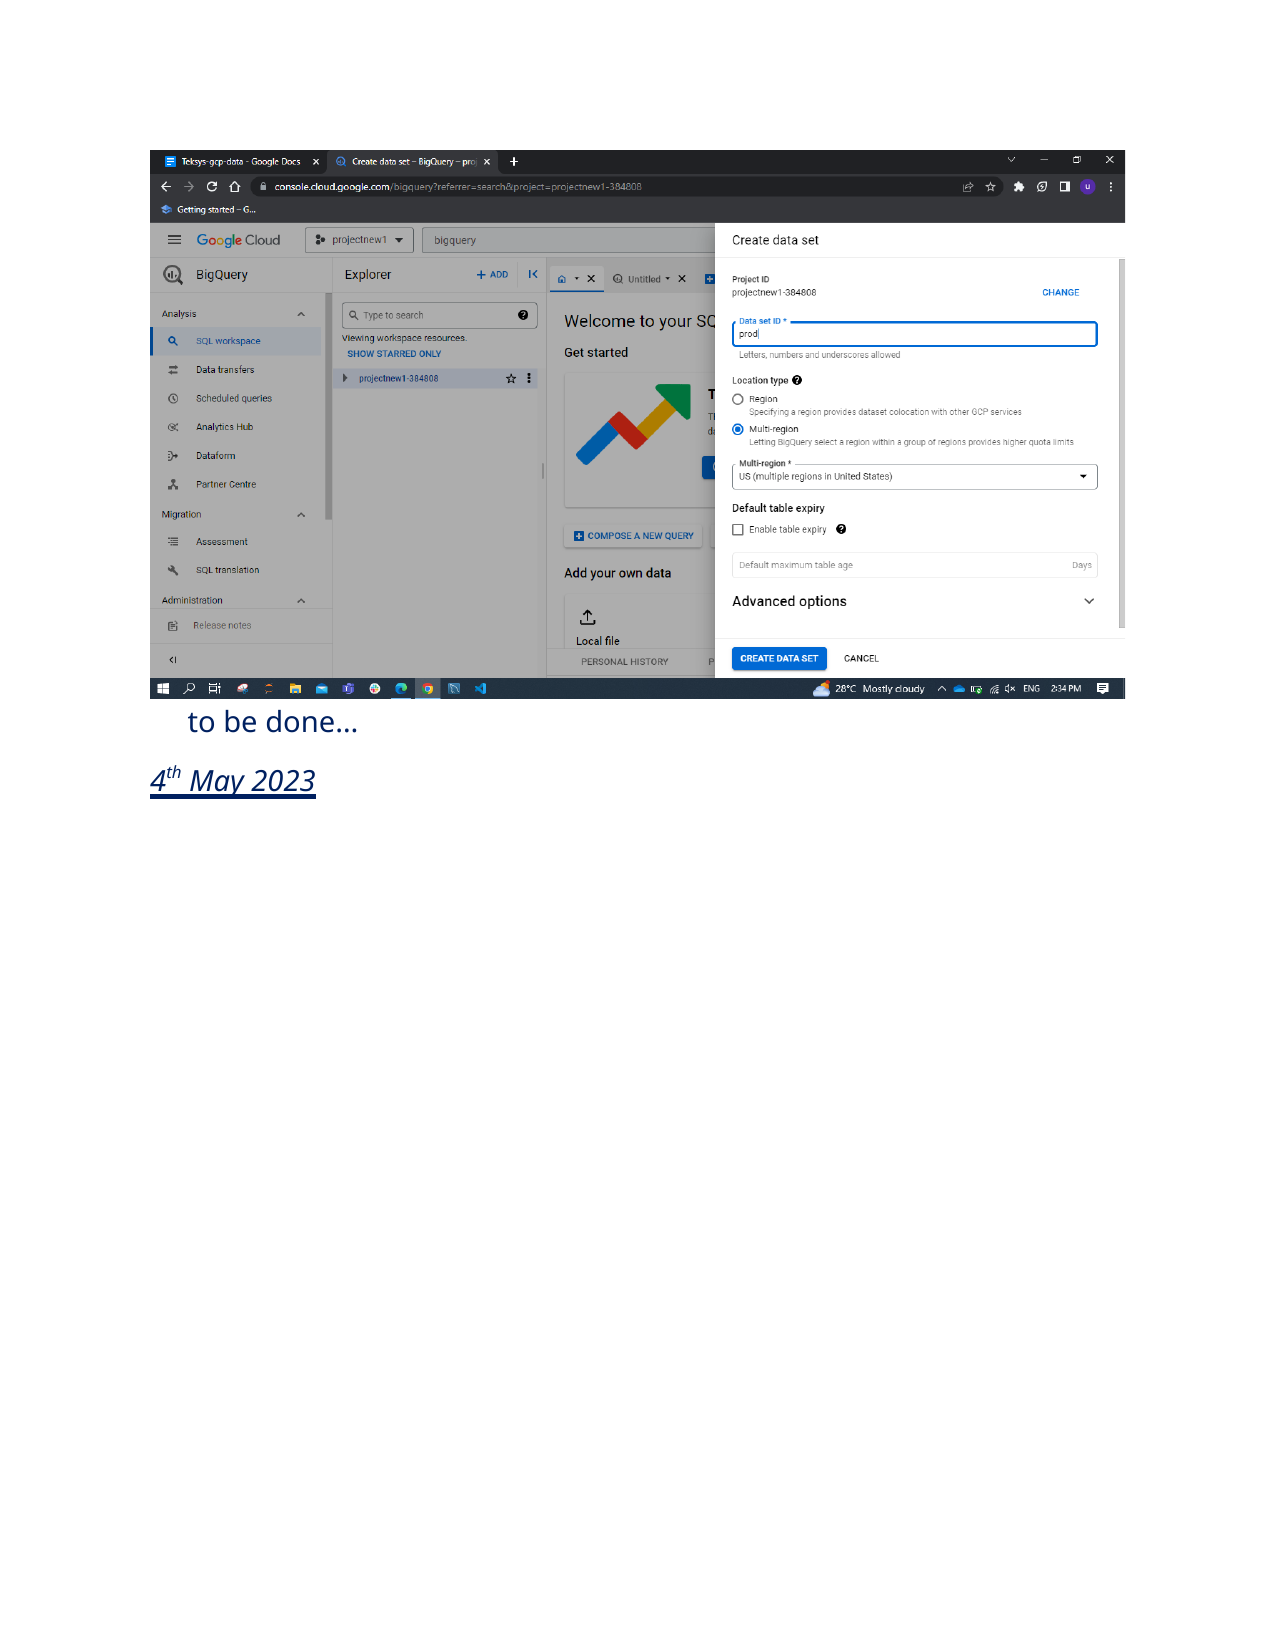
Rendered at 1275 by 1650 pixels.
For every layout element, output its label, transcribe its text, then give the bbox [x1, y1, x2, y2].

picture [150, 150, 1125, 699]
text to be done… [150, 699, 1125, 741]
text 4th May 2023 [150, 761, 1125, 800]
